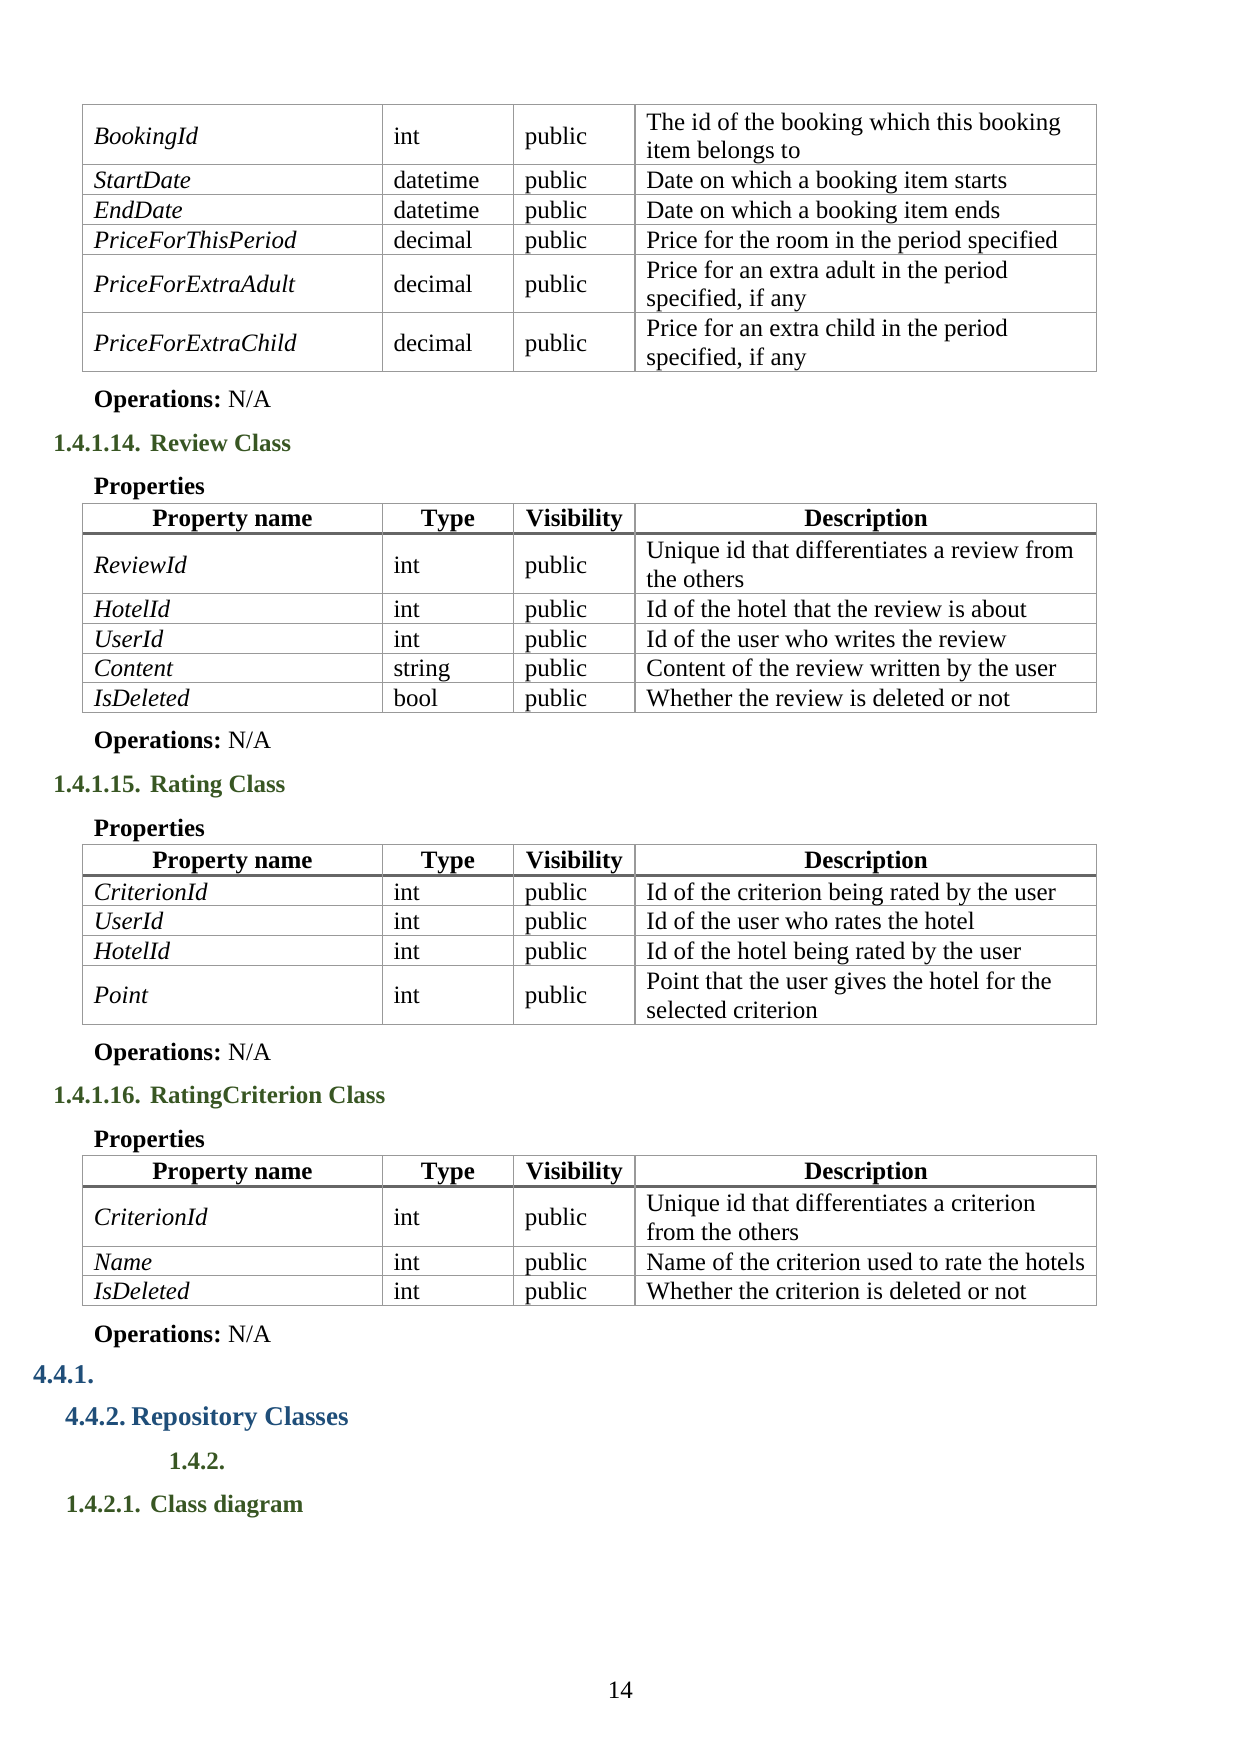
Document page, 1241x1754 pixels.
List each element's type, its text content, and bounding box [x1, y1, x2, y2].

text Properties [94, 1124, 1146, 1153]
table_cell int [383, 594, 513, 623]
table_cell int [383, 1276, 513, 1305]
table_cell CriterionId [83, 1188, 382, 1246]
table_cell HotelId [83, 594, 382, 623]
table_cell Whether the review is deleted or not [636, 683, 1096, 712]
table_header Property name [83, 845, 382, 873]
table_header Type [383, 504, 513, 532]
table_cell public [514, 906, 634, 935]
table_cell public [514, 313, 634, 371]
text Operations: N/A [94, 1037, 1146, 1066]
subtitle Class diagram [141, 1489, 1146, 1518]
text Operations: N/A [94, 1319, 1146, 1347]
table_cell CriterionId [83, 877, 382, 905]
table_cell Point [83, 966, 382, 1023]
table_cell public [514, 683, 634, 712]
table_cell Date on which a booking item ends [636, 195, 1096, 224]
subtitle RatingCriterion Class [141, 1081, 1146, 1109]
table_cell decimal [383, 313, 513, 371]
table_cell public [514, 255, 634, 312]
table_cell Id of the hotel being rated by the user [636, 936, 1096, 965]
table_cell Id of the criterion being rated by the user [636, 877, 1096, 905]
table_cell Price for the room in the period specified [636, 225, 1096, 254]
table_cell datetime [383, 165, 513, 194]
table_cell PriceForExtraAdult [83, 255, 382, 312]
table_header Type [383, 845, 513, 873]
table_cell PriceForThisPeriod [83, 225, 382, 254]
table_header Type [383, 1156, 513, 1185]
table_cell public [514, 105, 634, 164]
subtitle Rating Class [141, 769, 1146, 798]
table_header Property name [83, 504, 382, 532]
table_cell Content of the review written by the user [636, 654, 1096, 682]
table_cell Date on which a booking item starts [636, 165, 1096, 194]
table_cell UserId [83, 624, 382, 652]
table_cell Name [83, 1247, 382, 1275]
text Operations: N/A [94, 384, 1146, 413]
table_cell HotelId [83, 936, 382, 965]
table_header Description [636, 1156, 1096, 1185]
table_header Visibility [514, 845, 634, 873]
table_cell public [514, 1276, 634, 1305]
table_cell int [383, 105, 513, 164]
table_cell int [383, 624, 513, 652]
table_cell public [514, 877, 634, 905]
table_cell Id of the hotel that the review is about [636, 594, 1096, 623]
table_cell Whether the criterion is deleted or not [636, 1276, 1096, 1305]
table_cell Id of the user who writes the review [636, 624, 1096, 652]
table_cell public [514, 165, 634, 194]
table_cell The id of the booking which this booking item belongs to [636, 105, 1096, 164]
table_cell decimal [383, 255, 513, 312]
table_cell public [514, 594, 634, 623]
table_cell StartDate [83, 165, 382, 194]
table_cell int [383, 535, 513, 593]
table_cell string [383, 654, 513, 682]
table_header Visibility [514, 1156, 634, 1185]
table_cell Id of the user who rates the hotel [636, 906, 1096, 935]
text Properties [94, 813, 1146, 841]
table_cell Price for an extra adult in the period specified, if any [636, 255, 1096, 312]
table_cell Content [83, 654, 382, 682]
table_cell EndDate [83, 195, 382, 224]
table_cell ReviewId [83, 535, 382, 593]
table_cell public [514, 654, 634, 682]
table_cell public [514, 195, 634, 224]
table_cell public [514, 1188, 634, 1246]
table_cell int [383, 877, 513, 905]
table_cell int [383, 936, 513, 965]
table_cell public [514, 1247, 634, 1275]
table_cell int [383, 1247, 513, 1275]
table_cell int [383, 1188, 513, 1246]
table_cell Point that the user gives the hotel for the selected criterion [636, 966, 1096, 1023]
table_cell UserId [83, 906, 382, 935]
table_cell Unique id that differentiates a review from the others [636, 535, 1096, 593]
subtitle Review Class [141, 428, 1146, 457]
table_cell BookingId [83, 105, 382, 164]
table_cell IsDeleted [83, 1276, 382, 1305]
text Properties [94, 471, 1146, 500]
table_cell bool [383, 683, 513, 712]
table_header Description [636, 845, 1096, 873]
table_header Description [636, 504, 1096, 532]
table_cell datetime [383, 195, 513, 224]
text Operations: N/A [94, 726, 1146, 754]
table_header Visibility [514, 504, 634, 532]
table_cell Name of the criterion used to rate the hotels [636, 1247, 1096, 1275]
table_cell public [514, 225, 634, 254]
table_cell int [383, 906, 513, 935]
table_cell public [514, 966, 634, 1023]
table_cell public [514, 624, 634, 652]
table_cell Price for an extra child in the period specified, if any [636, 313, 1096, 371]
table_cell IsDeleted [83, 683, 382, 712]
table_cell Unique id that differentiates a criterion from the others [636, 1188, 1096, 1246]
table_cell int [383, 966, 513, 1023]
table_header Property name [83, 1156, 382, 1185]
table_cell public [514, 535, 634, 593]
subtitle Repository Classes [126, 1400, 1146, 1431]
table_cell PriceForExtraChild [83, 313, 382, 371]
table_cell decimal [383, 225, 513, 254]
table_cell public [514, 936, 634, 965]
